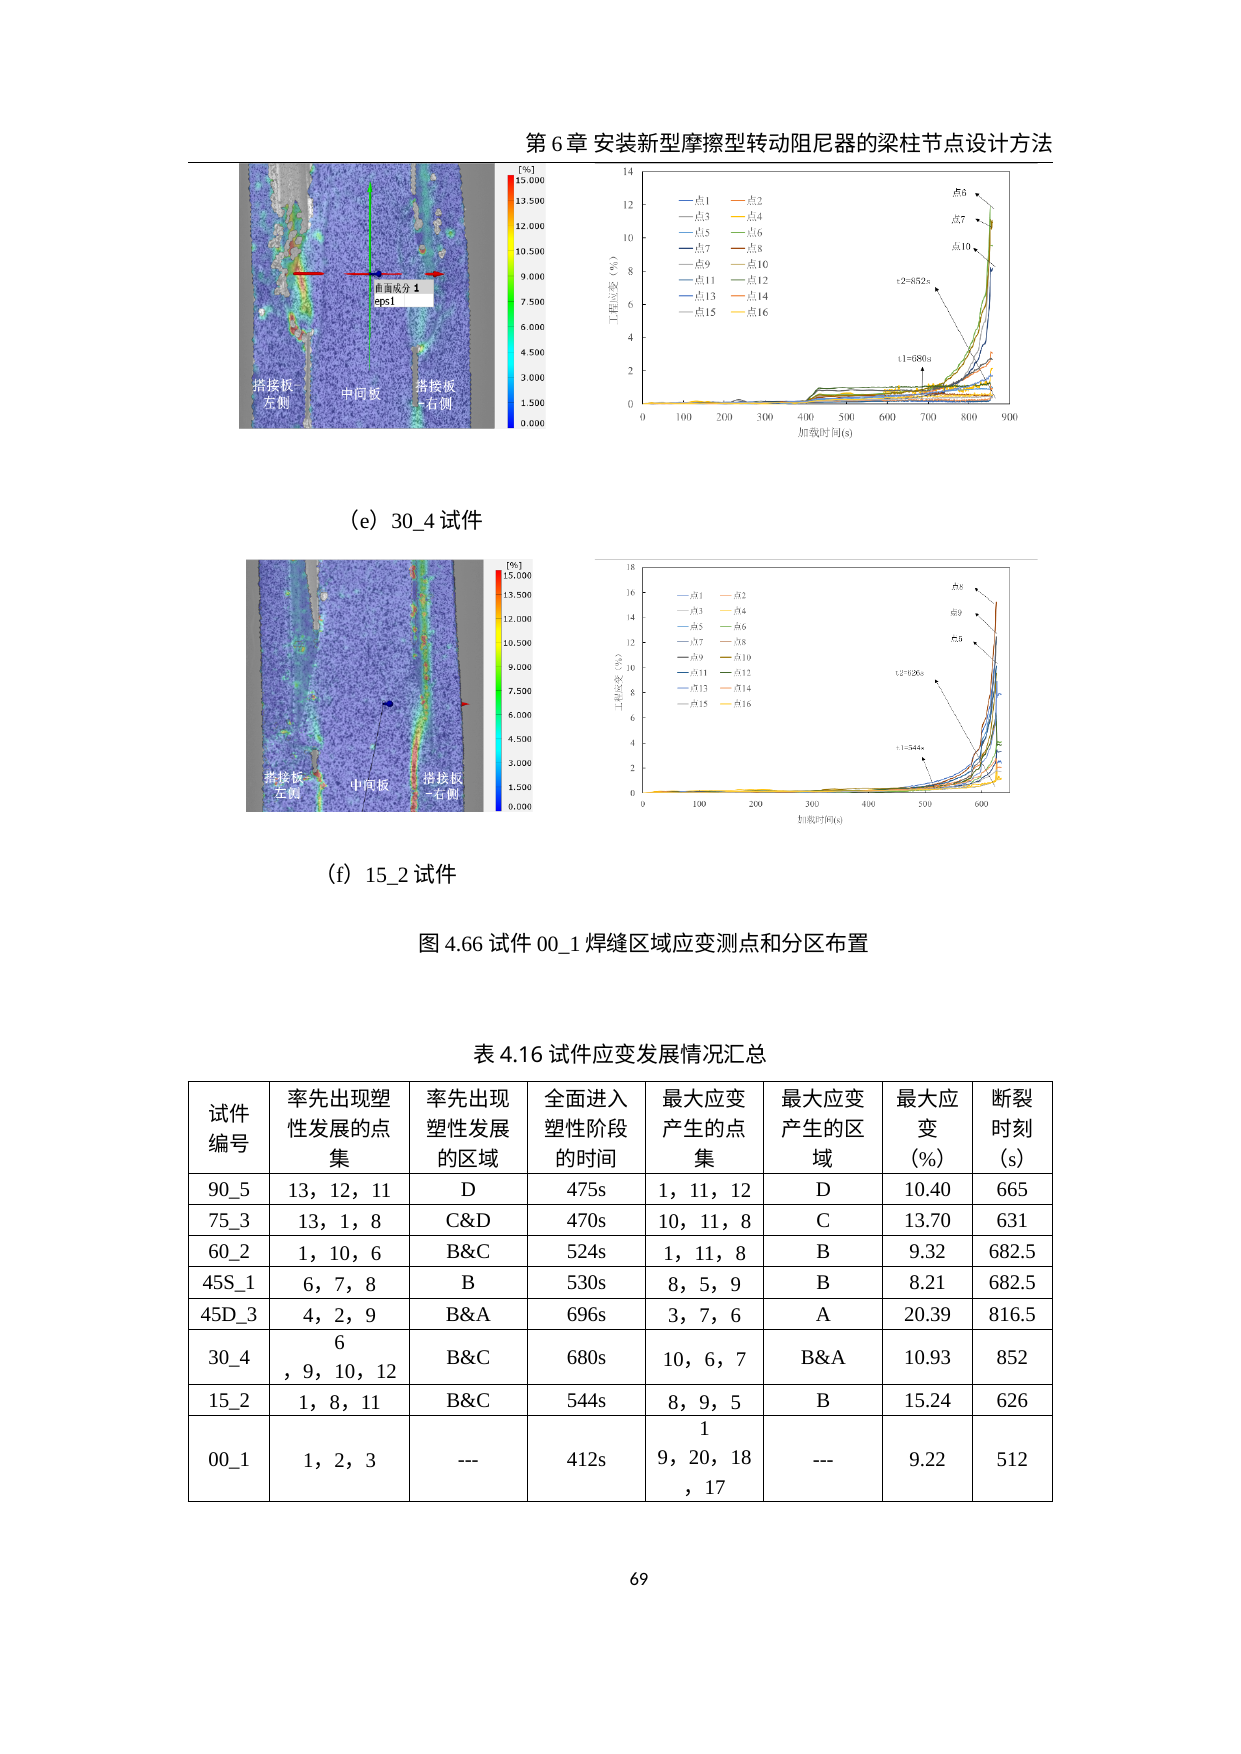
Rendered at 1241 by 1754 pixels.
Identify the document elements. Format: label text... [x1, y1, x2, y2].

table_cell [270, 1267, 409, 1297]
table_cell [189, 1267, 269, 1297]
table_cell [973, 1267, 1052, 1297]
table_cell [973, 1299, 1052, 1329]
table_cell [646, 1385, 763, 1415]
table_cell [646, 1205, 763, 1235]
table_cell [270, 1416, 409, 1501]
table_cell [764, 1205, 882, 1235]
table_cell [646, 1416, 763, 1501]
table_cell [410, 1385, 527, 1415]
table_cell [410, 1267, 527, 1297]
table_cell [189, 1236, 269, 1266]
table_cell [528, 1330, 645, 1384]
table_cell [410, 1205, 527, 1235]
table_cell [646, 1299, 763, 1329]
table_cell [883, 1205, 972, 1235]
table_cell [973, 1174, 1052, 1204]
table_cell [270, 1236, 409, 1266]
picture [225, 163, 546, 429]
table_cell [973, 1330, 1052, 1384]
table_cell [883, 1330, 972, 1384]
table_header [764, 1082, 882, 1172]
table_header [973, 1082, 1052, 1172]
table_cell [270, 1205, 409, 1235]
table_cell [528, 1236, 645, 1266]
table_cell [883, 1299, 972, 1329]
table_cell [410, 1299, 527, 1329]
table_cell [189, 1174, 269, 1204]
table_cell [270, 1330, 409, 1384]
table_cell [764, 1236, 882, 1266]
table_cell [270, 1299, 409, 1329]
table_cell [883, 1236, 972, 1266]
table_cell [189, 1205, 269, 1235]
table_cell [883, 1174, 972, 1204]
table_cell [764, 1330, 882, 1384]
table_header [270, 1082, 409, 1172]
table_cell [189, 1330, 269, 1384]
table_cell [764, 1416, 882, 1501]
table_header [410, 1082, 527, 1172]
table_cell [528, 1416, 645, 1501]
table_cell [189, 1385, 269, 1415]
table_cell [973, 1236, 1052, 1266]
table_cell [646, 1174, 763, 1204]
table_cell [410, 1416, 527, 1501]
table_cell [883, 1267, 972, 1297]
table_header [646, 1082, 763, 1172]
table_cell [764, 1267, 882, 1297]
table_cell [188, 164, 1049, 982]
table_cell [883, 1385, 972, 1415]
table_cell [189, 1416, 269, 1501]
picture [237, 559, 533, 812]
picture [594, 559, 1038, 834]
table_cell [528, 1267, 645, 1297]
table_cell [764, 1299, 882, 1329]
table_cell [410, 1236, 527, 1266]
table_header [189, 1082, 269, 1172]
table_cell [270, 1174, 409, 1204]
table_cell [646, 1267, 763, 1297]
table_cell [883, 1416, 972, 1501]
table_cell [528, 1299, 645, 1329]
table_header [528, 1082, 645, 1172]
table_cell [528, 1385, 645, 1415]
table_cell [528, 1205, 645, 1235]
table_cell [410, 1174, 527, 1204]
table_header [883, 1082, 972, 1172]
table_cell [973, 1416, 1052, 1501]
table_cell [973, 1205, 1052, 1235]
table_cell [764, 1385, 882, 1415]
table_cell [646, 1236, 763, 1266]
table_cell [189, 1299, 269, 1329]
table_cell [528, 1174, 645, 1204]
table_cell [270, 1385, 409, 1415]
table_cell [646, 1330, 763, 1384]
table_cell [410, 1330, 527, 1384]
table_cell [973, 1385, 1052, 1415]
picture [594, 163, 1038, 446]
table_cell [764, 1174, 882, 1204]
